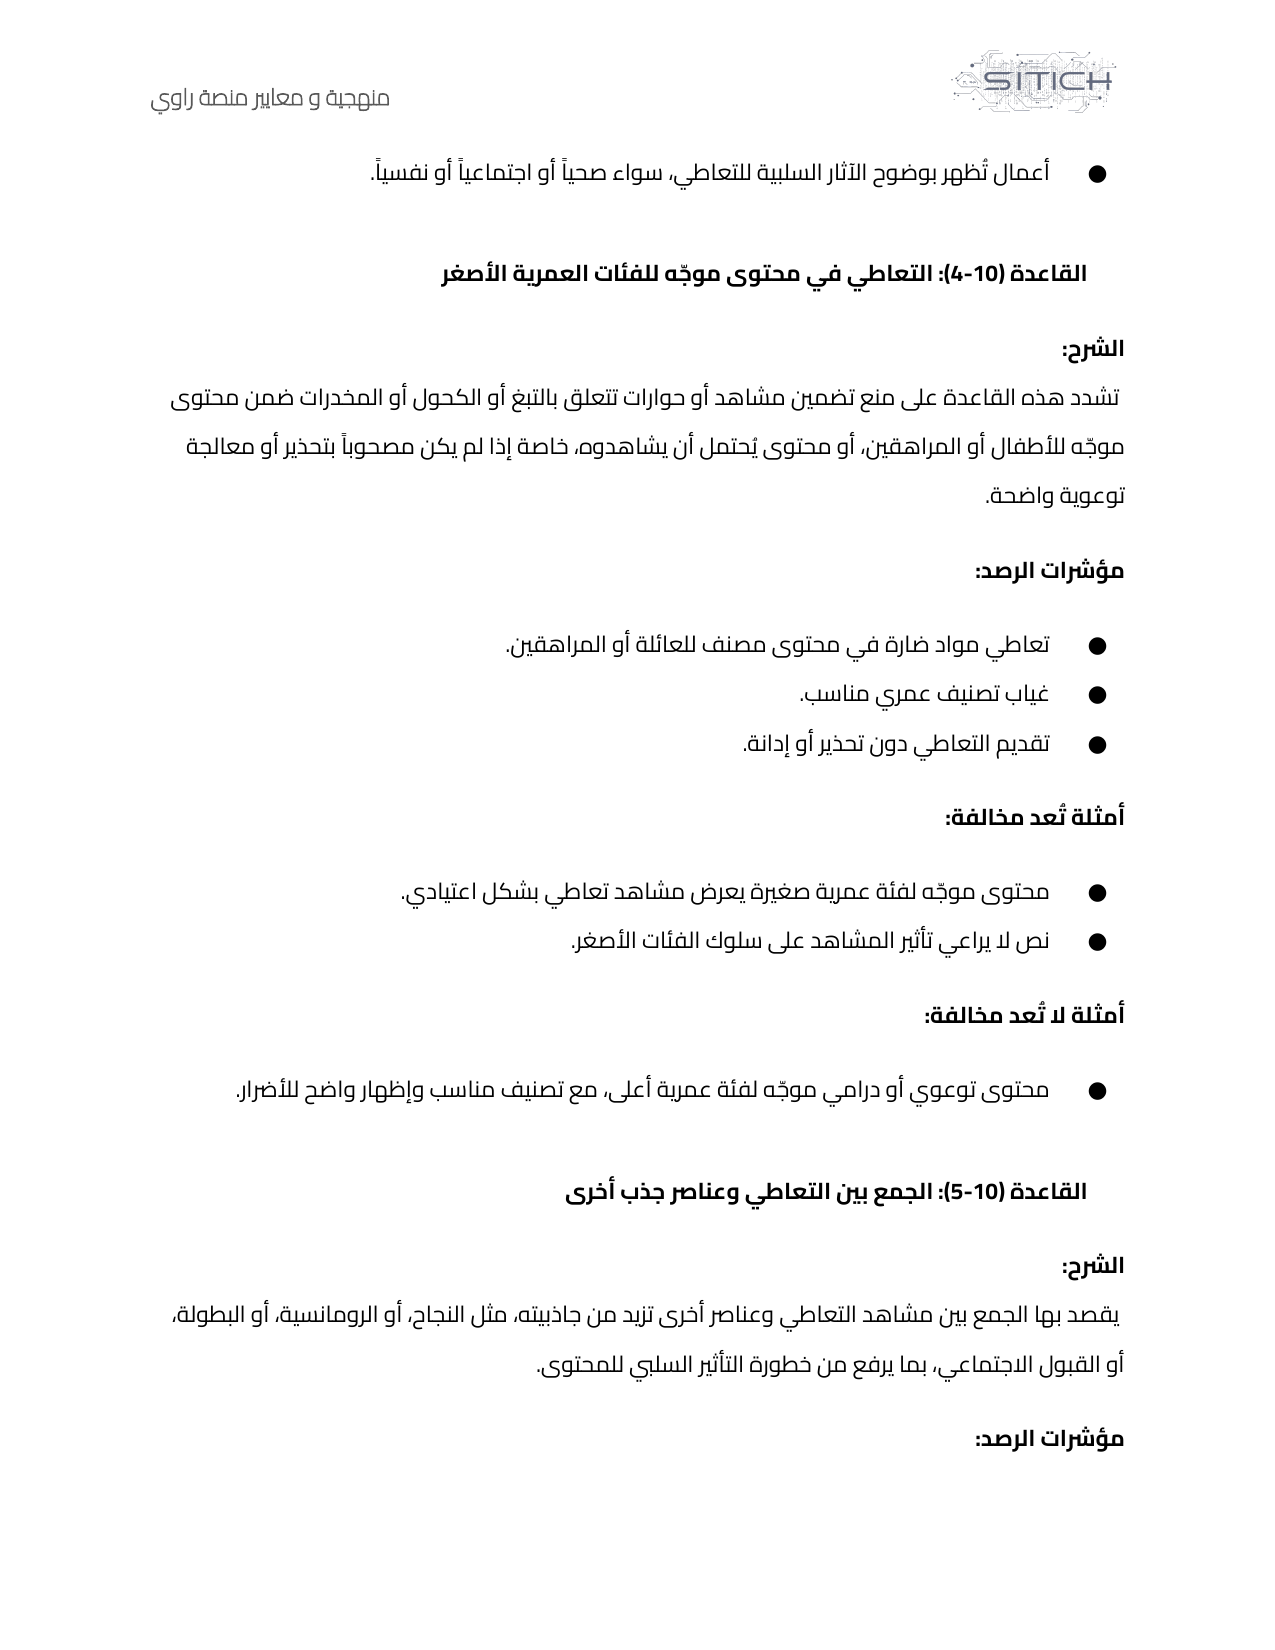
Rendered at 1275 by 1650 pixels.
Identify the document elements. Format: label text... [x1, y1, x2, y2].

list غياب تصنيف عمري مناسب. [150, 672, 1087, 715]
subtitle القاعدة (10-5): الجمع بين التعاطي وعناصر جذب أخرى [150, 1169, 1087, 1212]
text مؤشرات الرصد: [150, 548, 1125, 591]
list محتوى موجّه لفئة عمرية صغيرة يعرض مشاهد تعاطي بشكل اعتيادي. [150, 870, 1087, 913]
text الشرح: يقصد بها الجمع بين مشاهد التعاطي وعناصر أخرى تزيد من جاذبيته، مثل النجاح، أو الرومانسية، أو البطولة، أو القبول الاجتماعي، بما يرفع من خطورة التأثير السلبي للمحتوى. [150, 1244, 1125, 1385]
text أمثلة لا تُعد مخالفة: [150, 993, 1125, 1036]
text الشرح: تشدد هذه القاعدة على منع تضمين مشاهد أو حوارات تتعلق بالتبغ أو الكحول أو المخدرات ضمن محتوى موجّه للأطفال أو المراهقين، أو محتوى يُحتمل أن يشاهدوه، خاصة إذا لم يكن مصحوباً بتحذير أو معالجة توعوية واضحة. [150, 326, 1125, 517]
list محتوى توعوي أو درامي موجّه لفئة عمرية أعلى، مع تصنيف مناسب وإظهار واضح للأضرار. [150, 1067, 1087, 1141]
text مؤشرات الرصد: [150, 1417, 1125, 1459]
subtitle القاعدة (10-4): التعاطي في محتوى موجّه للفئات العمرية الأصغر [150, 252, 1087, 295]
list تعاطي مواد ضارة في محتوى مصنف للعائلة أو المراهقين. [150, 623, 1087, 666]
text أمثلة تُعد مخالفة: [150, 795, 1125, 838]
list نص لا يراعي تأثير المشاهد على سلوك الفئات الأصغر. [150, 919, 1087, 962]
list أعمال تُظهر بوضوح الآثار السلبية للتعاطي، سواء صحياً أو اجتماعياً أو نفسياً. [150, 150, 1087, 223]
list تقديم التعاطي دون تحذير أو إدانة. [150, 721, 1087, 764]
